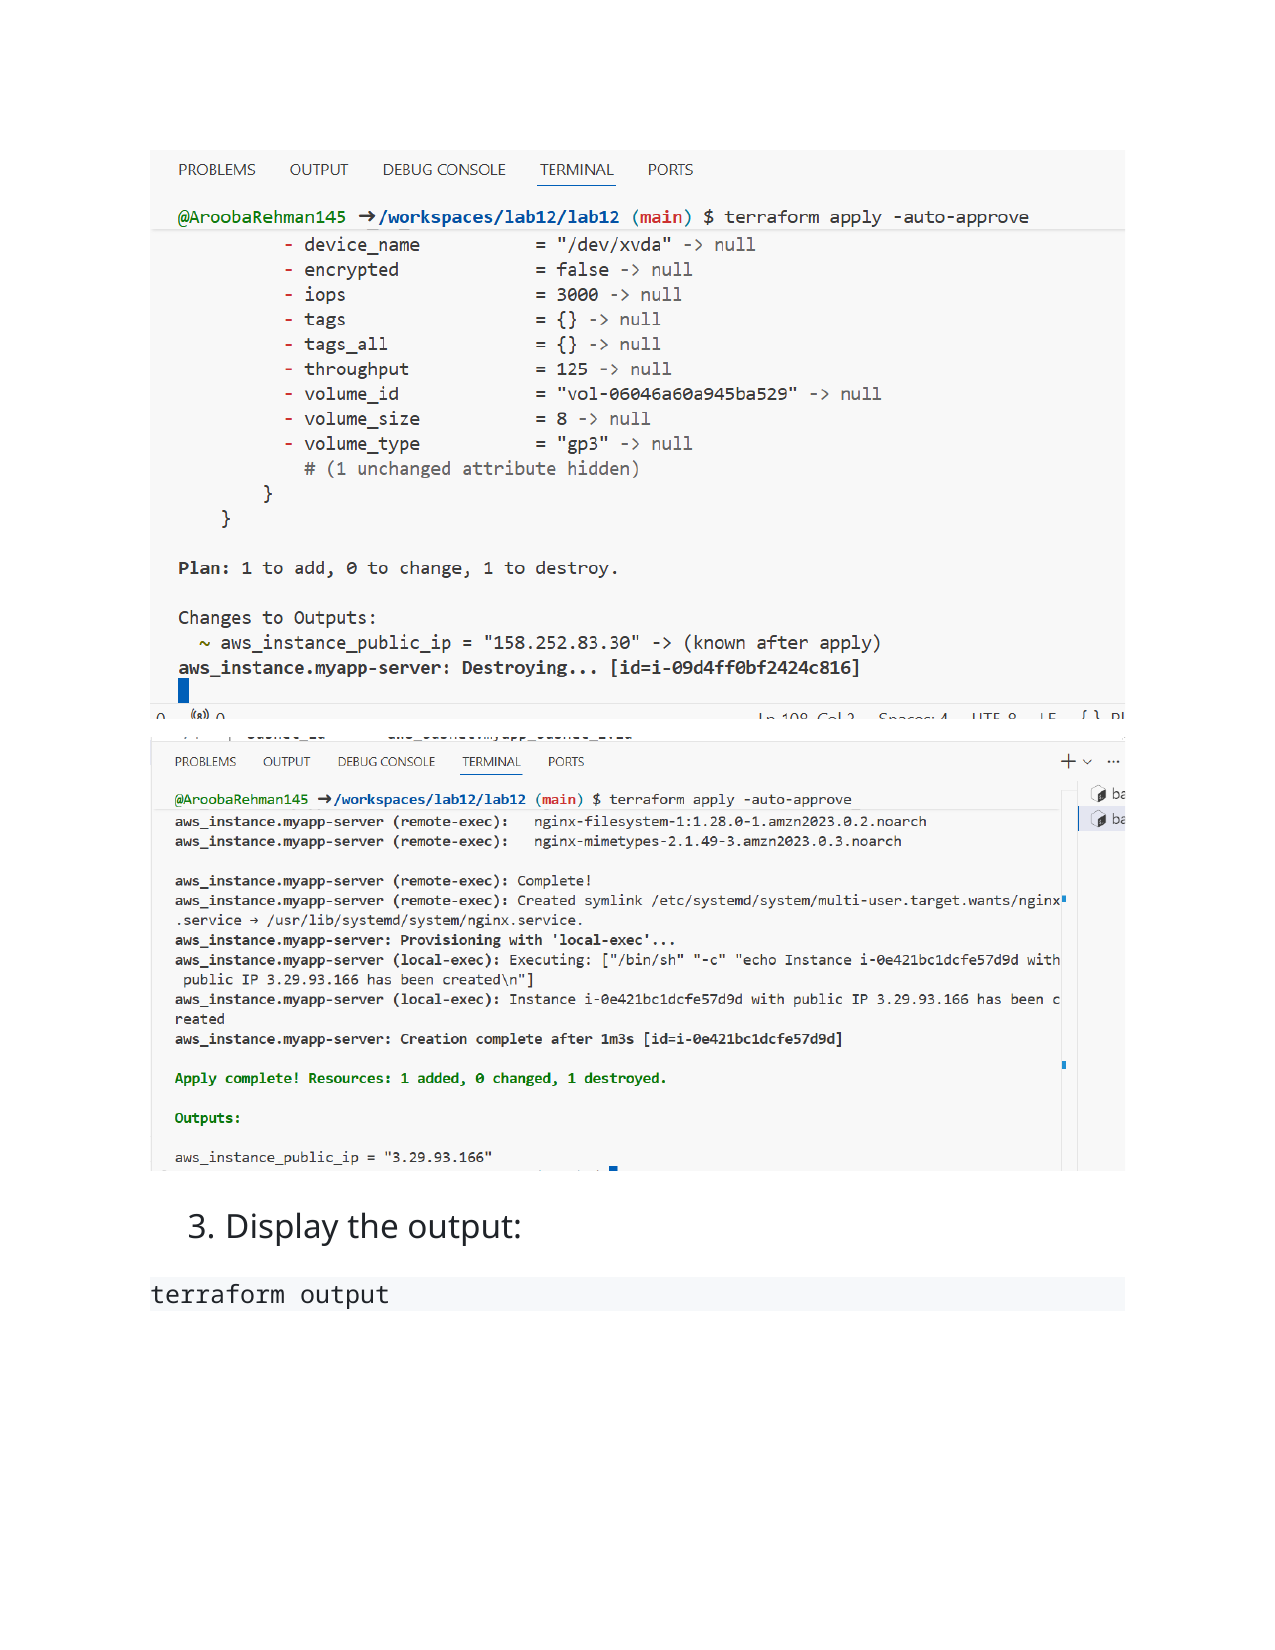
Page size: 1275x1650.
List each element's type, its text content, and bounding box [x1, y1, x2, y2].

picture [150, 737, 1125, 1171]
picture [150, 150, 1125, 719]
text terraform output [150, 1277, 1125, 1311]
list Display the output: [187, 1202, 1125, 1248]
